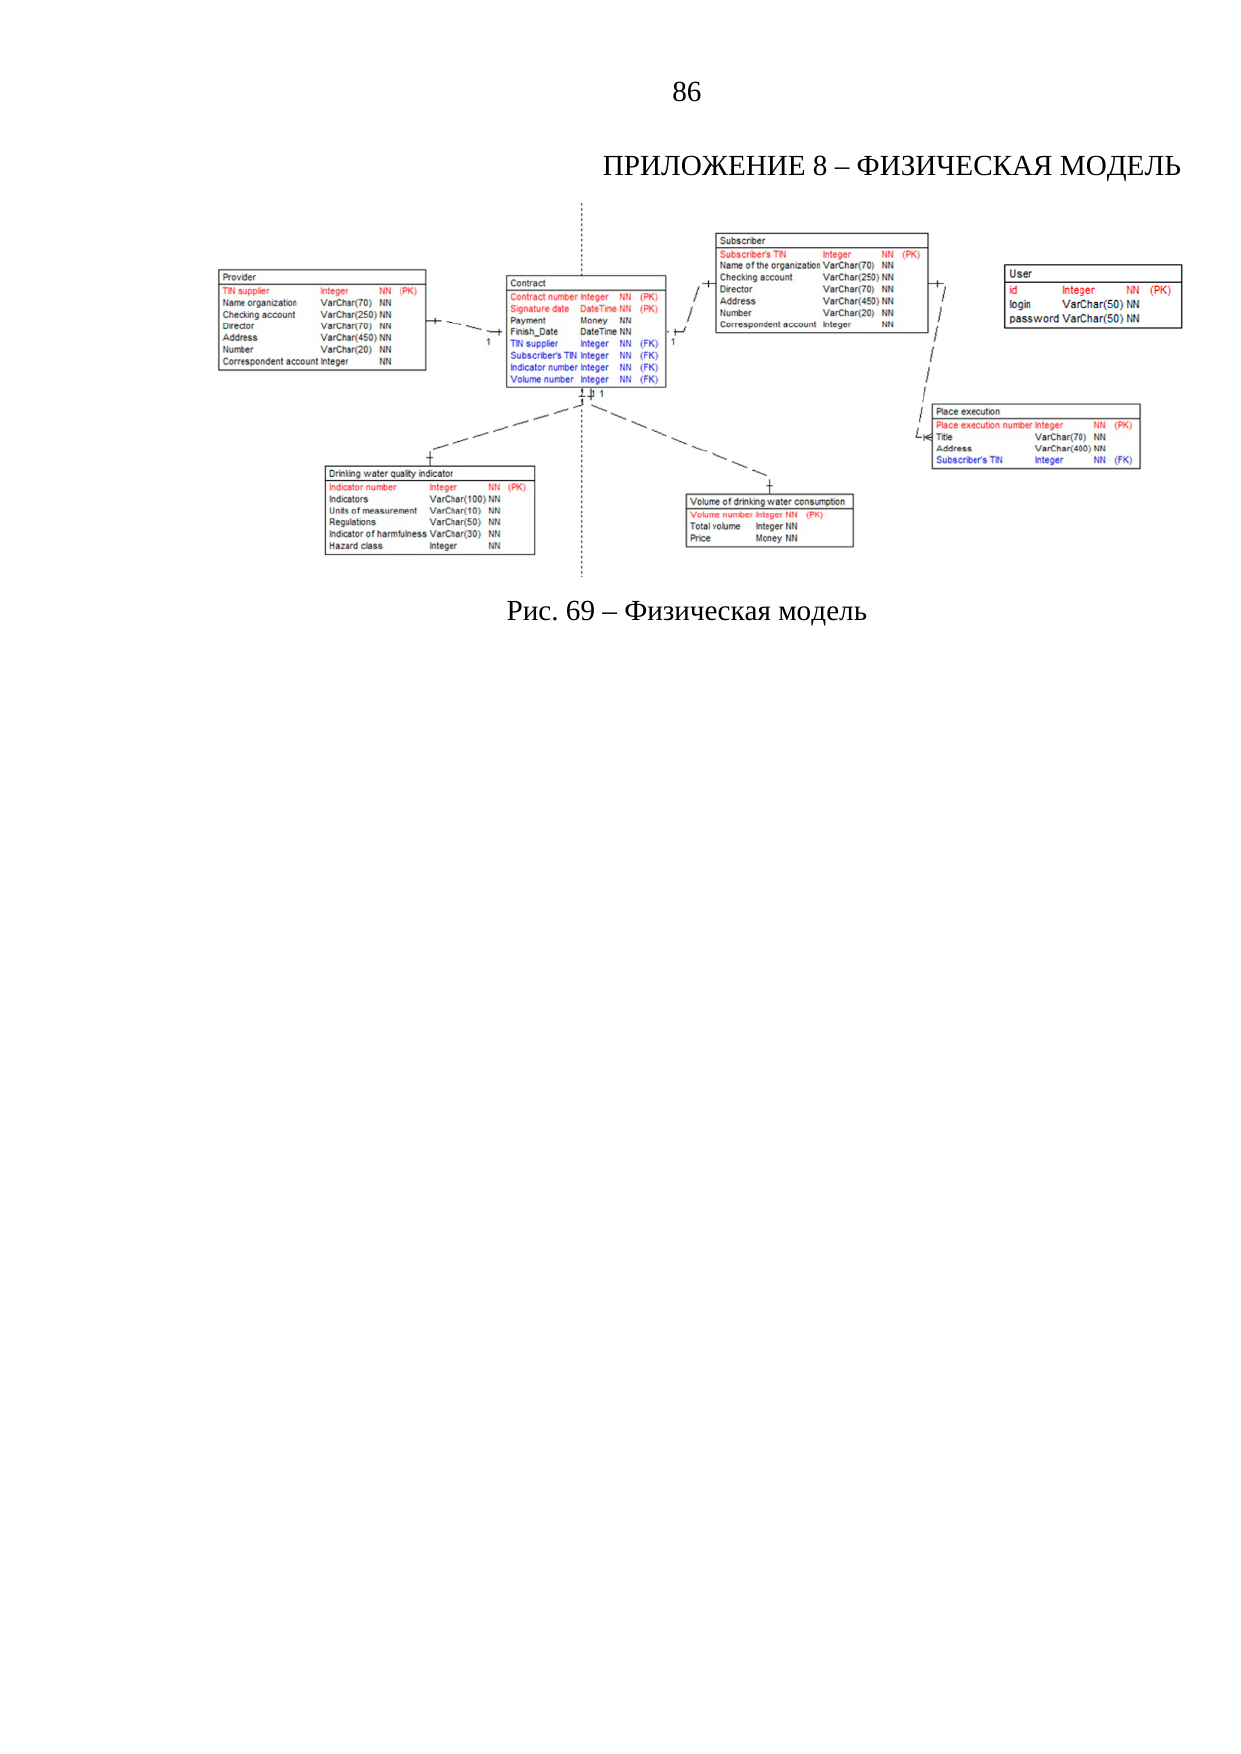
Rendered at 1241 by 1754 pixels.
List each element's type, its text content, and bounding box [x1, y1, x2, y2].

picture [192, 198, 1185, 577]
subtitle ПРИЛОЖЕНИЕ 8 – ФИЗИЧЕСКАЯ МОДЕЛЬ [118, 148, 1181, 181]
text Рис. 69 – Физическая модель [118, 593, 1181, 627]
